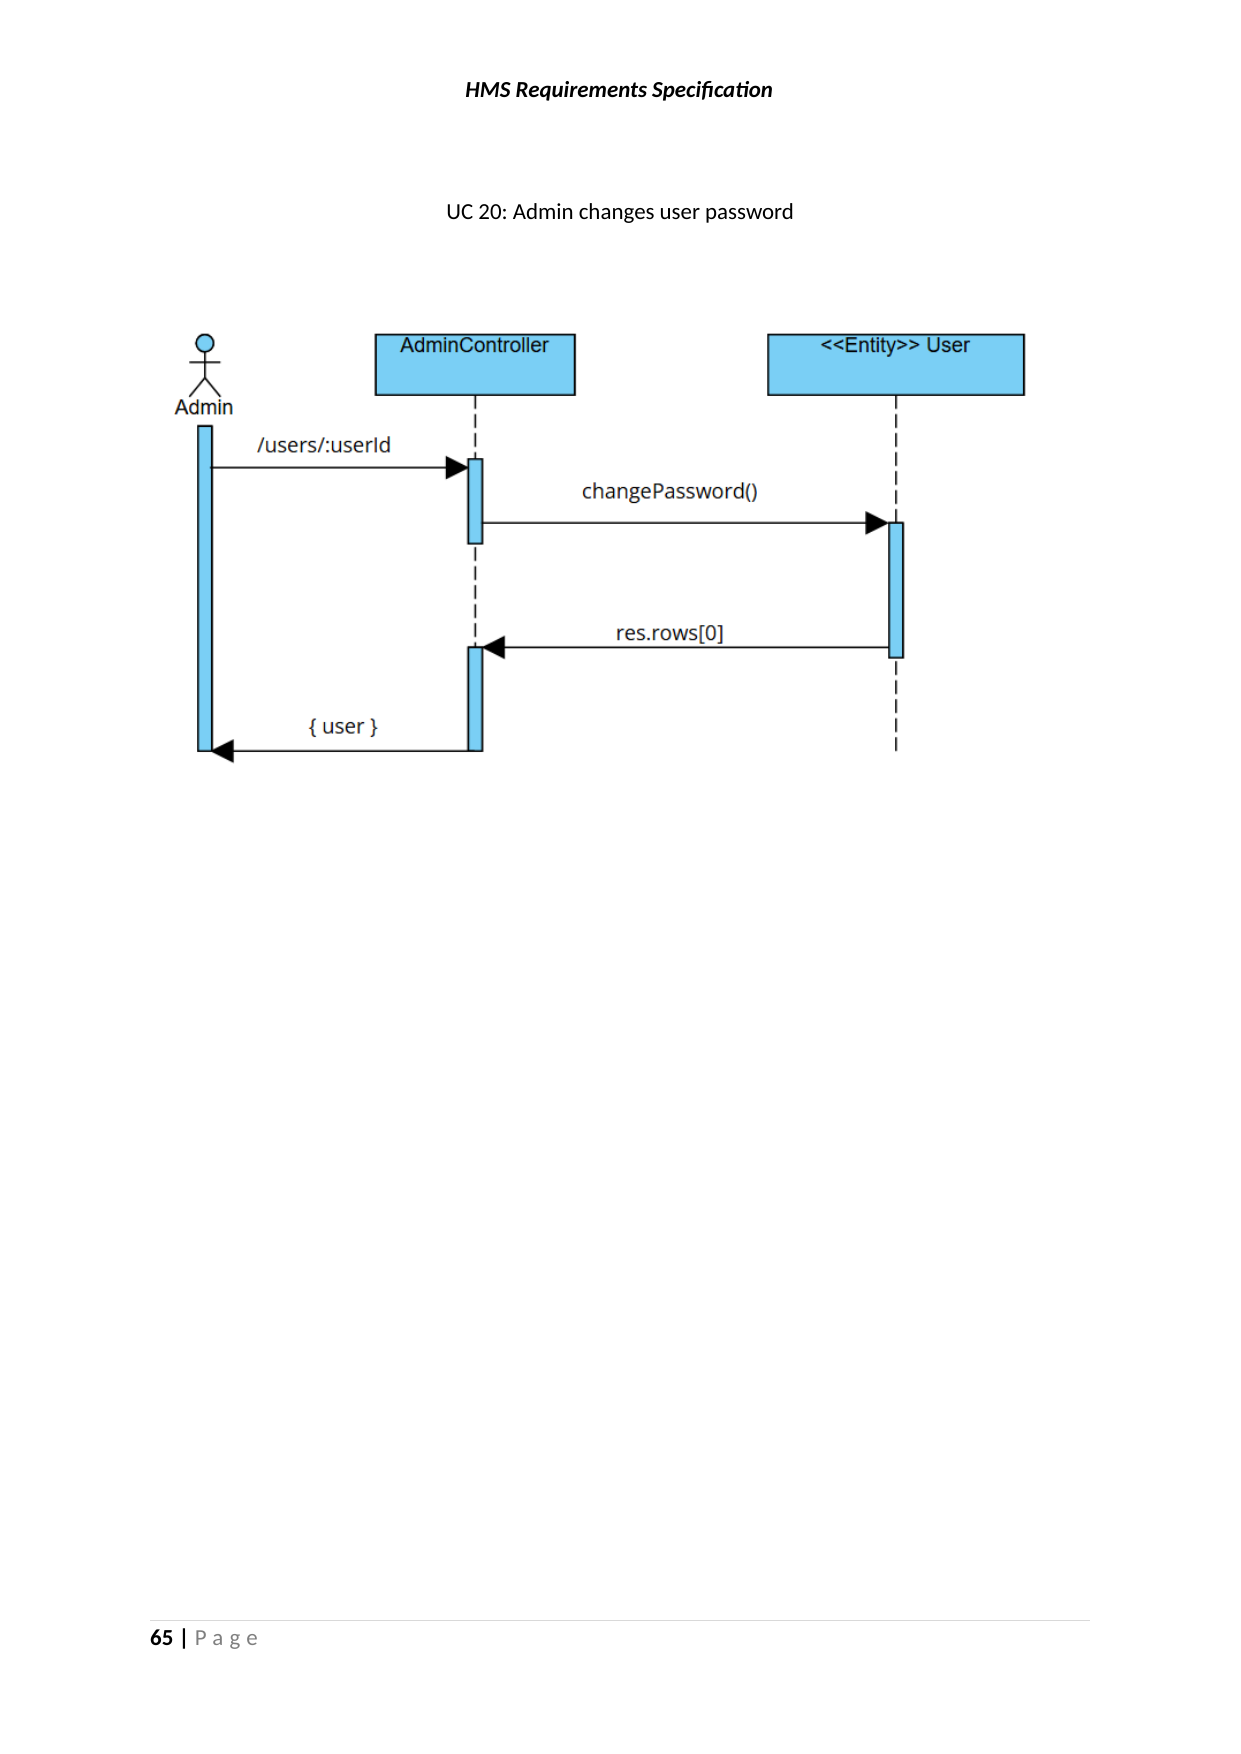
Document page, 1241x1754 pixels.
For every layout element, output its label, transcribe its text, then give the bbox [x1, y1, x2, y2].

text UC 20: Admin changes user password [150, 197, 1090, 225]
picture [150, 290, 1091, 835]
